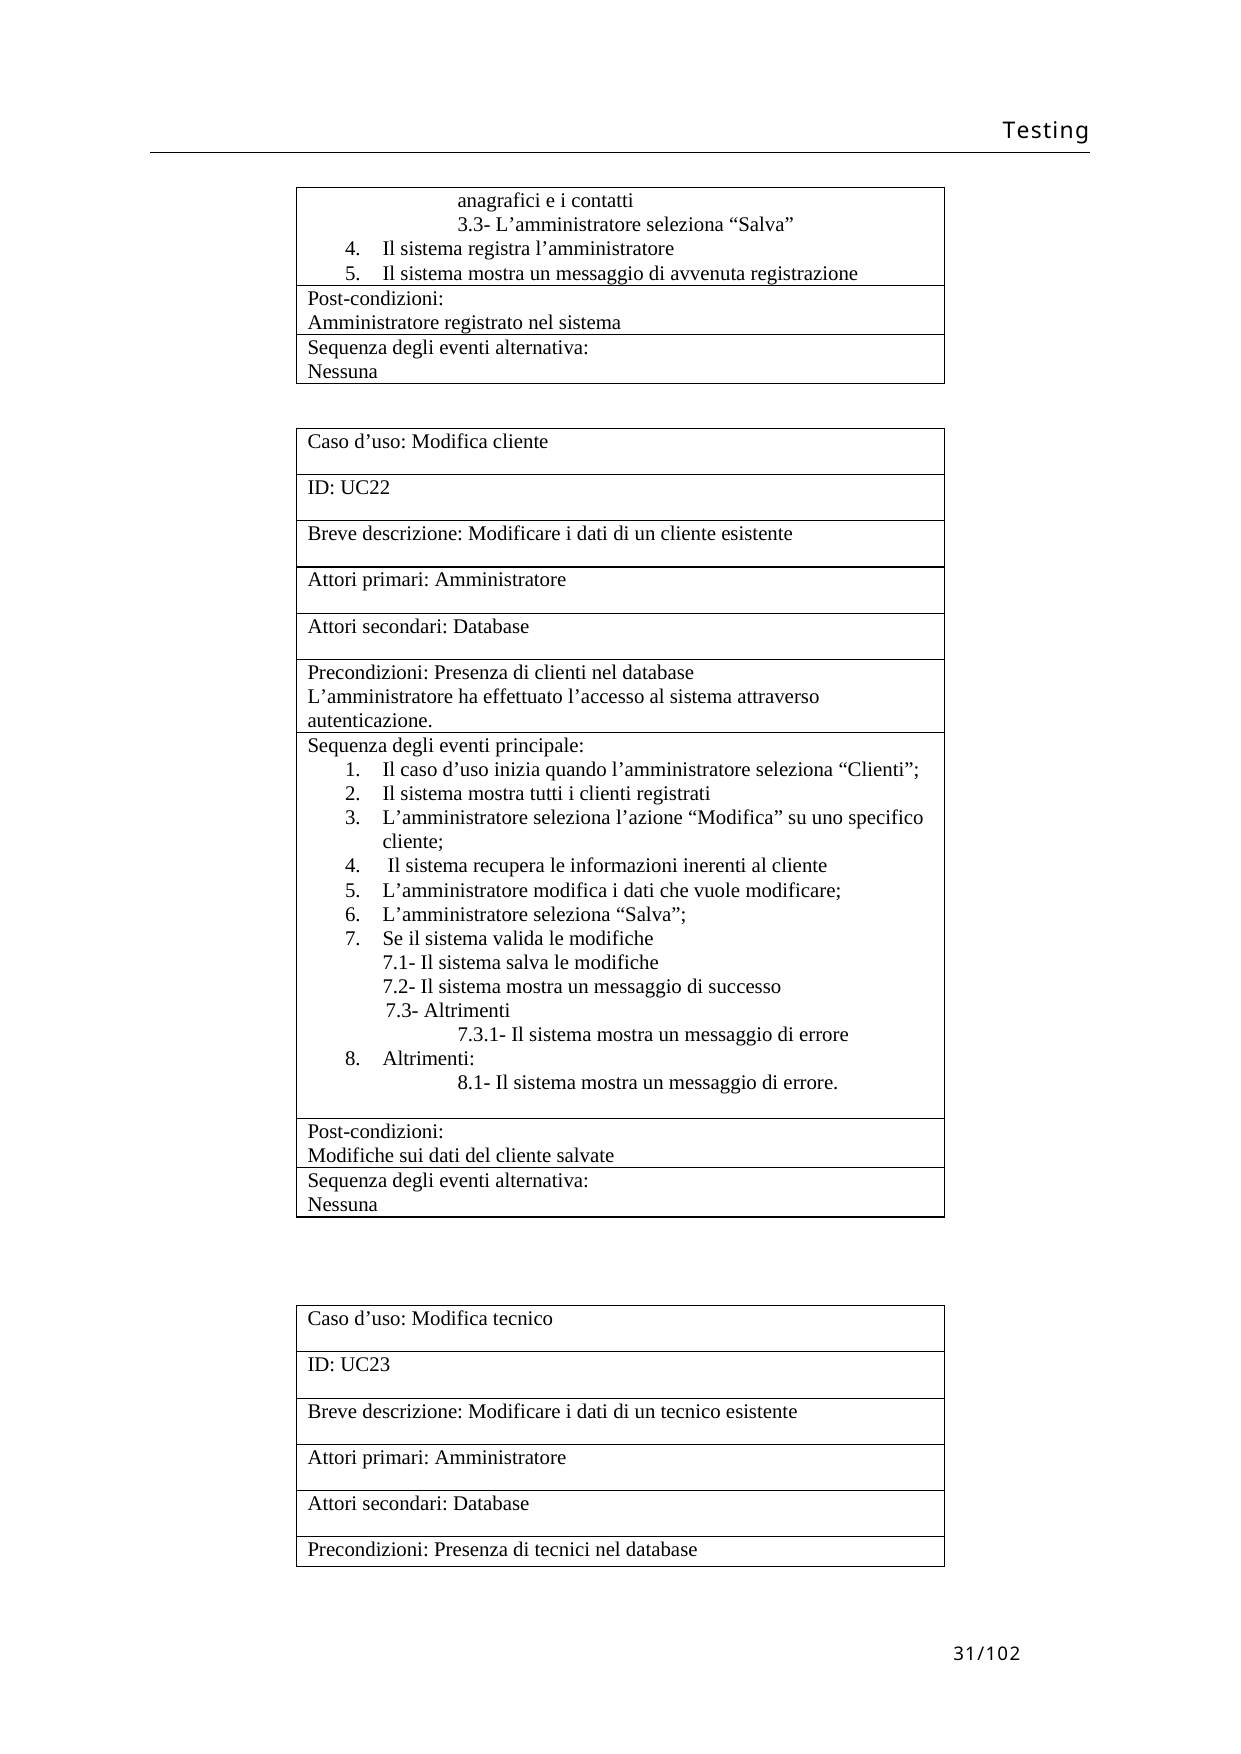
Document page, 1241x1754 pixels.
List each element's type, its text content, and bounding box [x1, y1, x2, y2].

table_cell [297, 188, 944, 284]
table_cell Precondizioni: Presenza di clienti nel database L’amministratore ha effettuato l’accesso al sistema attraverso autenticazione. [297, 660, 944, 732]
table_cell ID: UC23 [297, 1352, 944, 1397]
table_cell Attori secondari: Database [297, 1491, 944, 1536]
table_cell ID: UC22 [297, 475, 944, 520]
table_cell Sequenza degli eventi principale: Il caso d’uso inizia quando l’amministratore seleziona “Clienti”; Il sistema mostra tutti i clienti registrati L’amministratore seleziona l’azione “Modifica” su uno specifico cliente; Il sistema recupera le informazioni inerenti al cliente L’amministratore modifica i dati che vuole modificare; L’amministratore seleziona “Salva”; Se il sistema valida le modifiche 7.1- Il sistema salva le modifiche 7.2- Il sistema mostra un messaggio di successo 7.3- Altrimenti 7.3.1- Il sistema mostra un messaggio di errore Altrimenti: 8.1- Il sistema mostra un messaggio di errore. [297, 733, 944, 1118]
table_cell Attori secondari: Database [297, 614, 944, 659]
table_cell Sequenza degli eventi alternativa: Nessuna [297, 335, 944, 383]
table_header Caso d’uso: Modifica cliente [297, 429, 944, 474]
table_cell Attori primari: Amministratore [297, 568, 944, 613]
table_cell Attori primari: Amministratore [297, 1445, 944, 1490]
table_cell Post-condizioni: Amministratore registrato nel sistema [297, 286, 944, 334]
table_cell Post-condizioni: Modifiche sui dati del cliente salvate [297, 1119, 944, 1167]
table_cell Breve descrizione: Modificare i dati di un cliente esistente [297, 521, 944, 566]
table_cell Breve descrizione: Modificare i dati di un tecnico esistente [297, 1399, 944, 1444]
table_cell Sequenza degli eventi alternativa: Nessuna [297, 1168, 944, 1216]
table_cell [297, 1537, 944, 1566]
table_header Caso d’uso: Modifica tecnico [297, 1306, 944, 1351]
